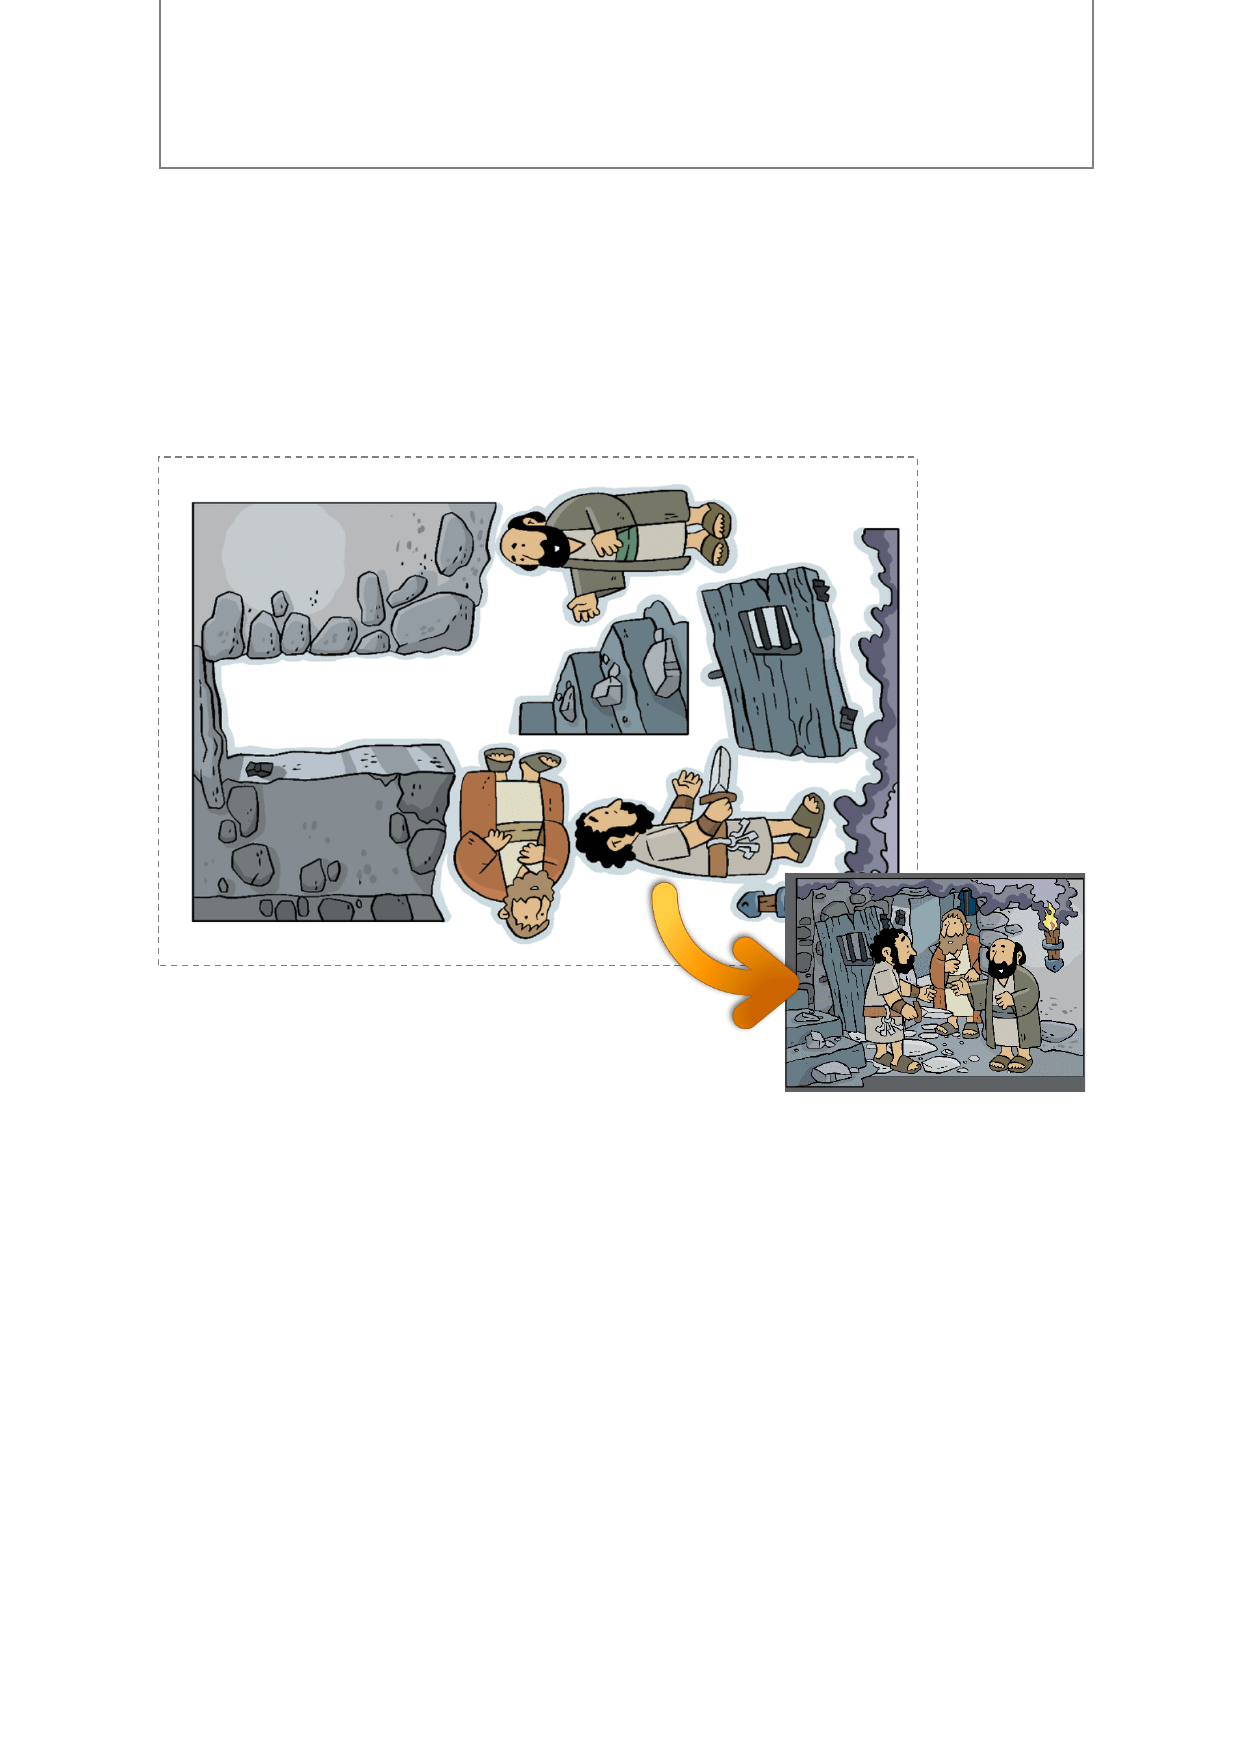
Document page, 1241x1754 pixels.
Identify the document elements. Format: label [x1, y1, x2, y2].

picture [161, 458, 1086, 1092]
